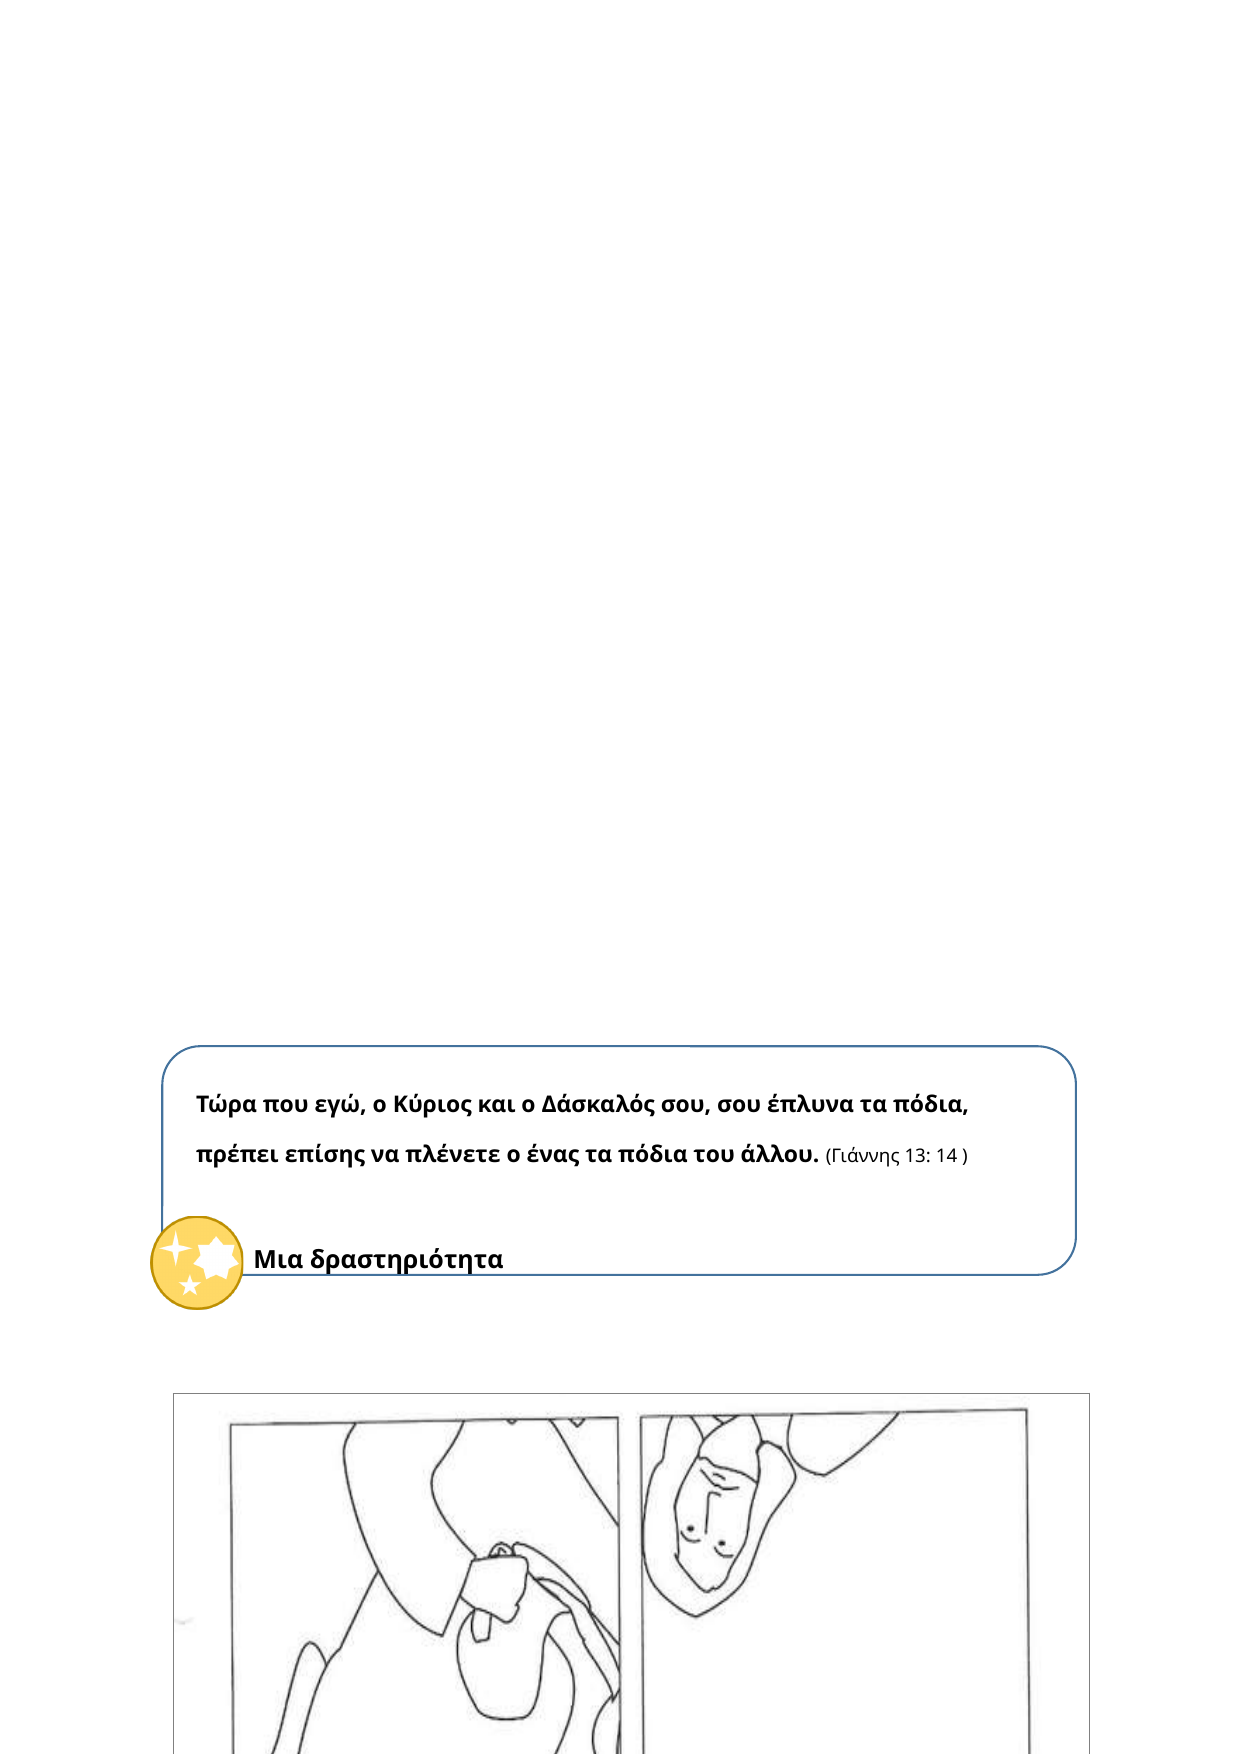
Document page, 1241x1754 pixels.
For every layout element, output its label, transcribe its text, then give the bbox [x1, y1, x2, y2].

text Τώρα που εγώ, ο Κύριος και ο Δάσκαλός σου, σου έπλυνα τα πόδια, [150, 1088, 1090, 1119]
text Μια δραστηριότητα [244, 1242, 1090, 1276]
picture [174, 1394, 1089, 1754]
picture [150, 1216, 244, 1310]
text πρέπει επίσης να πλένετε ο ένας τα πόδια του άλλου. (Γιάννης 13: 14 ) [150, 1138, 1090, 1169]
